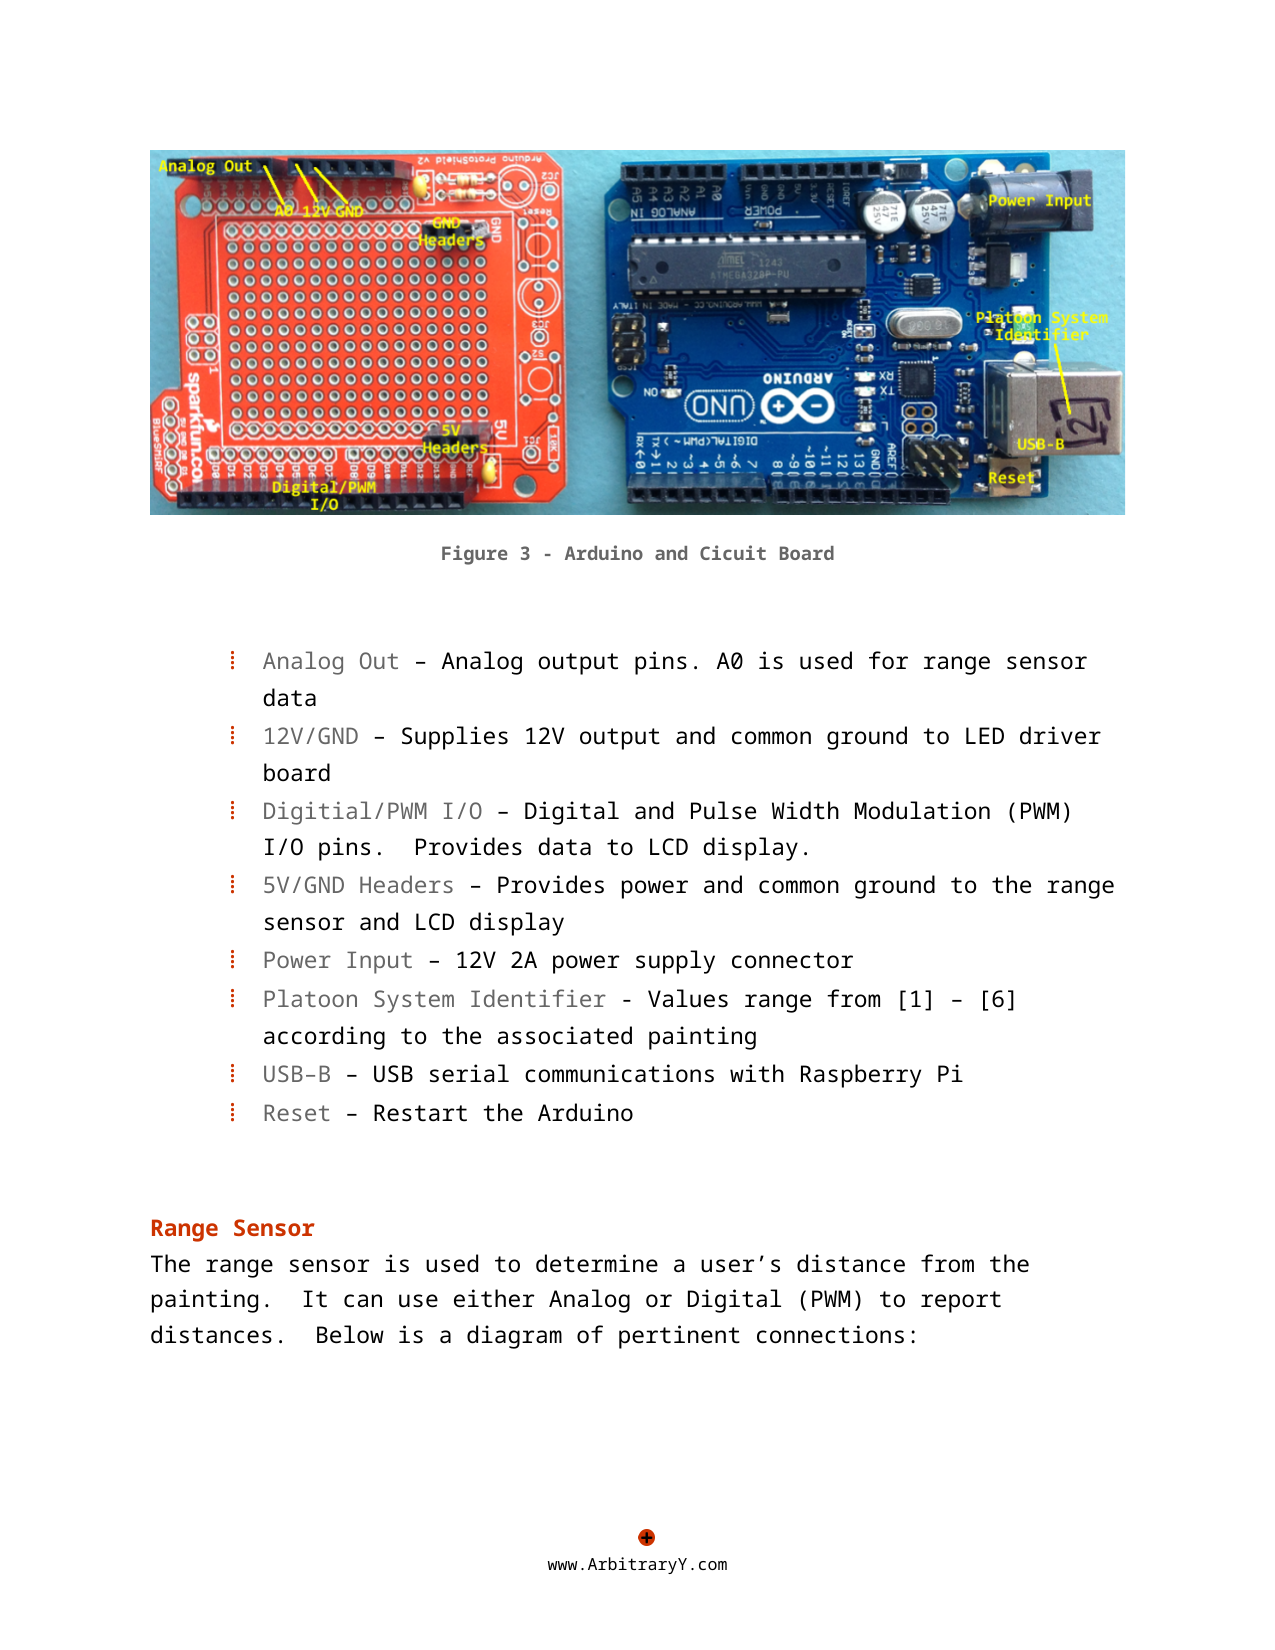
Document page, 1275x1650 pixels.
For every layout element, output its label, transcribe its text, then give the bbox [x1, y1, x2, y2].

list Analog Out – Analog output pins. A0 is used for range sensor data [225, 643, 1125, 713]
list Platoon System Identifier - Values range from [1] – [6] according to the associated painting [225, 981, 1125, 1051]
list 5V/GND Headers – Provides power and common ground to the range sensor and LCD display [225, 867, 1125, 937]
list 12V/GND – Supplies 12V output and common ground to LED driver board [225, 718, 1125, 788]
list Digitial/PWM I/O – Digital and Pulse Width Modulation (PWM) I/O pins. Provides data to LCD display. [225, 792, 1125, 862]
picture [638, 1529, 655, 1546]
list USB–B – USB serial communications with Raspberry Pi [225, 1056, 1125, 1090]
subtitle Range Sensor [150, 1212, 1125, 1243]
list Power Input – 12V 2A power supply connector [225, 942, 1125, 976]
picture [150, 150, 1125, 515]
text The range sensor is used to determine a user’s distance from the painting. It can use either Analog or Digital (PWM) to report distances. Below is a diagram of pertinent connections: [150, 1247, 1125, 1351]
list Reset – Restart the Arduino [225, 1095, 1125, 1129]
